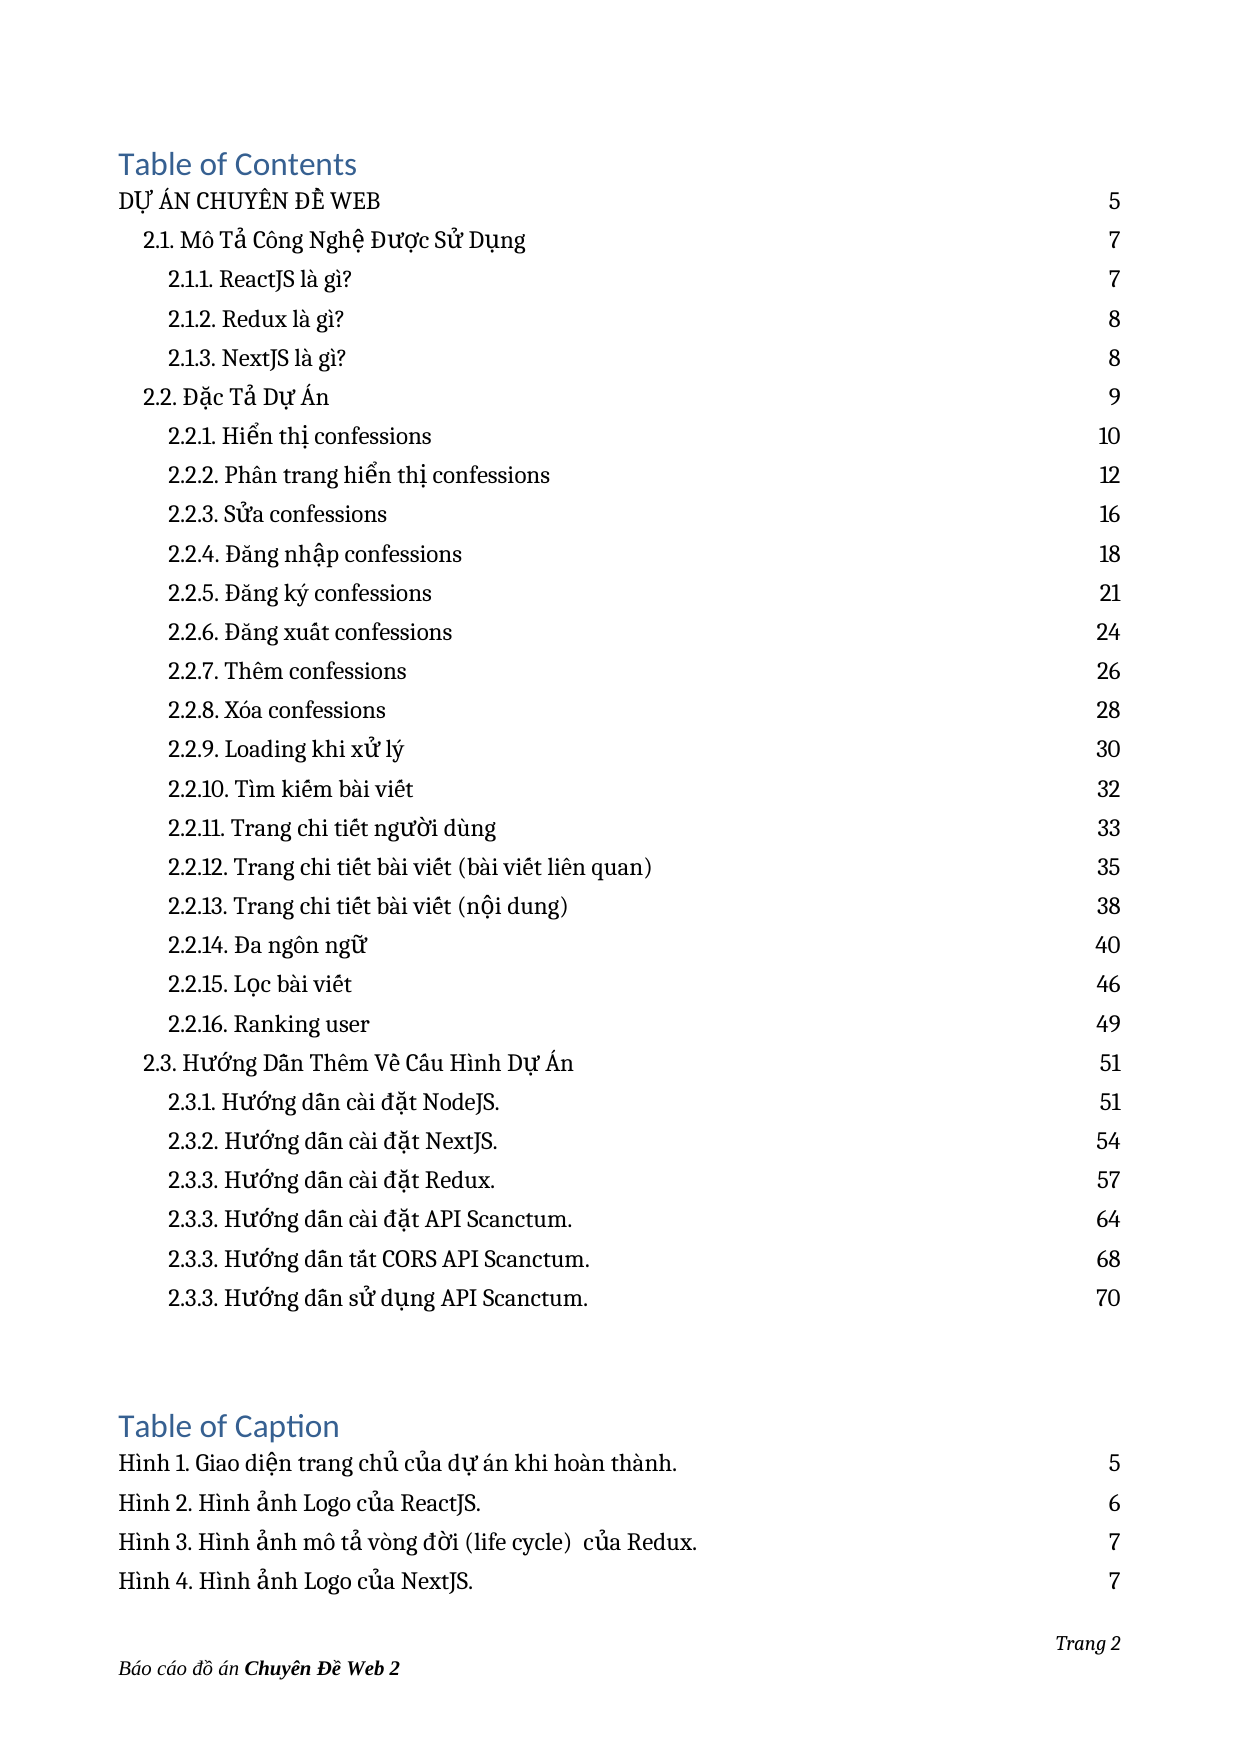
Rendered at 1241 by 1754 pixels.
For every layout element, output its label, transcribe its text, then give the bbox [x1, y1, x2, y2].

text Table of Contents [118, 143, 1122, 184]
text Hình 1. Giao diện trang chủ của dự án khi hoàn thành. 5 [118, 1449, 1122, 1478]
text Table of Caption [118, 1405, 1122, 1446]
text Hình 4. Hình ảnh Logo của NextJS. 7 [118, 1567, 1122, 1596]
text Hình 2. Hình ảnh Logo của ReactJS. 6 [118, 1488, 1122, 1517]
text Hình 3. Hình ảnh mô tả vòng đời (life cycle) của Redux. 7 [118, 1528, 1122, 1556]
